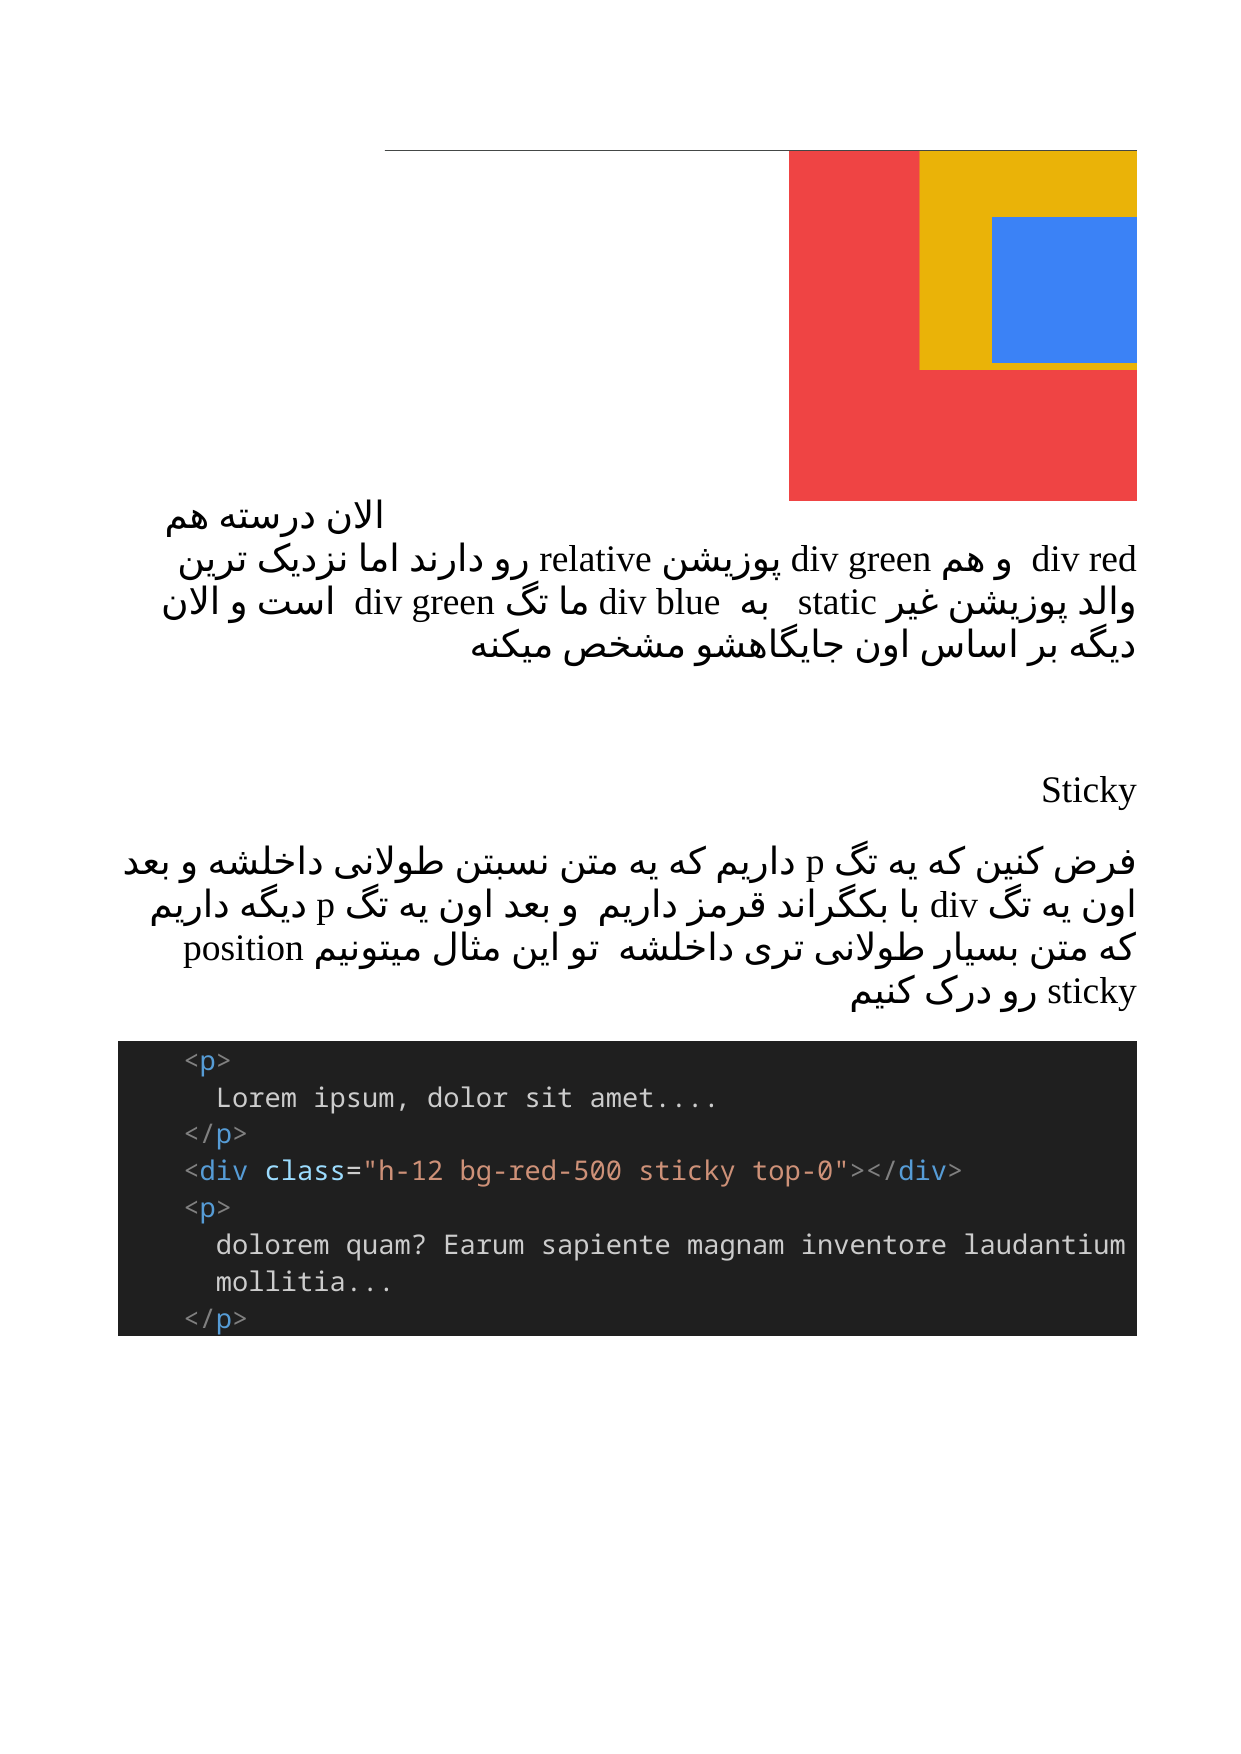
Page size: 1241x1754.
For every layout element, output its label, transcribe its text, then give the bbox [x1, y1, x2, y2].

text <p> [118, 1189, 1137, 1226]
text dolorem quam? Earum sapiente magnam inventore laudantium [118, 1226, 1137, 1262]
subtitle Sticky [118, 767, 1137, 810]
text <div class="h-12 bg-red-500 sticky top-0"></div> [118, 1152, 1137, 1189]
text <p> [118, 1041, 1137, 1078]
subtitle فرض کنین که یه تگ p داریم که یه متن نسبتن طولانی داخلشه و بعد اون یه تگ div با بکگراند قرمز داریم و بعد اون یه تگ p دیگه داریم که متن بسیار طولانی تری داخلشه تو این مثال میتونیم position sticky رو درک کنیم [118, 839, 1137, 1012]
text mollitia... [118, 1262, 1137, 1299]
text </p> [118, 1115, 1137, 1152]
text </p> [118, 1299, 1137, 1336]
text Lorem ipsum, dolor sit amet.... [118, 1078, 1137, 1115]
picture [384, 150, 1137, 529]
